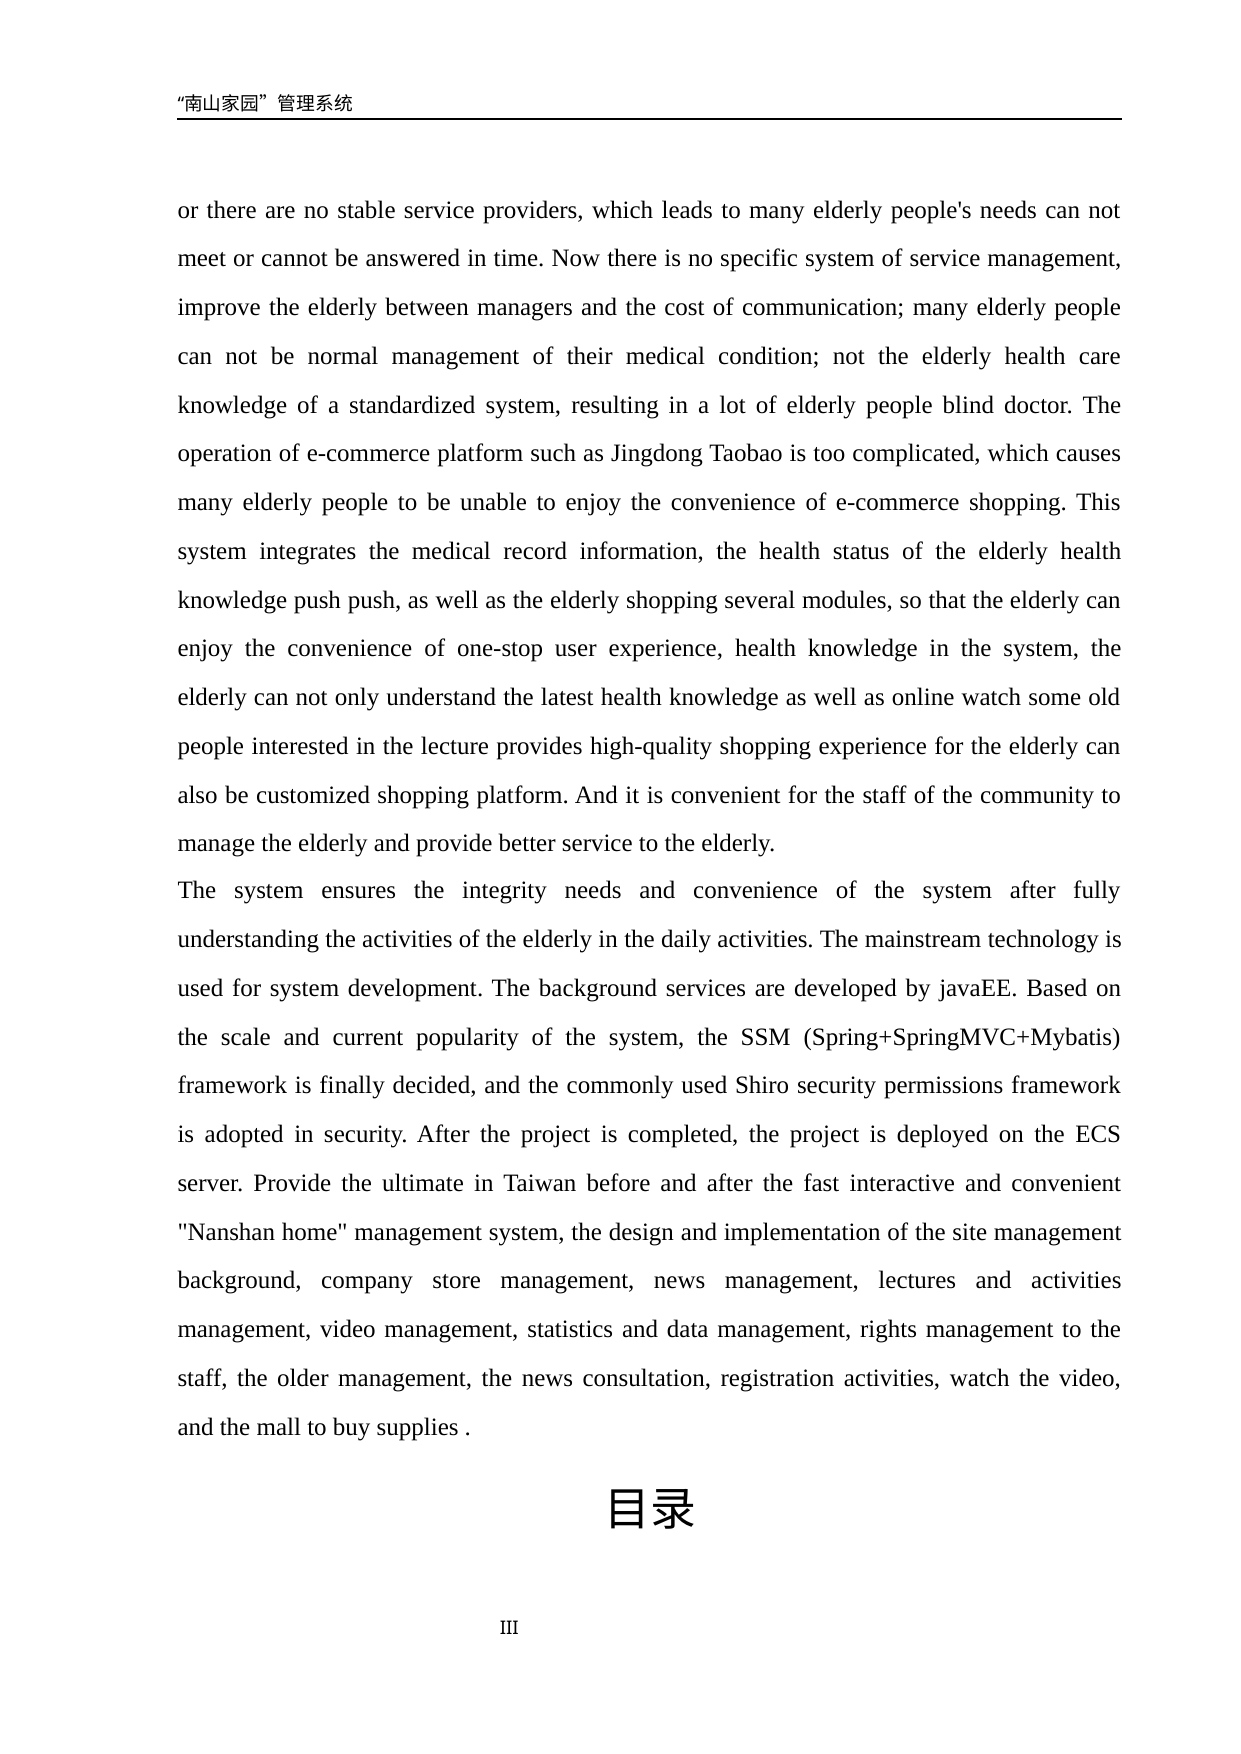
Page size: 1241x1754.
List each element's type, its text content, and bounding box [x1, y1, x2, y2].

text 目录 [177, 1457, 1122, 1554]
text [177, 193, 1122, 859]
text The system ensures the integrity needs and convenience of the system after fully understanding the activities of the elderly in the daily activities. The mainstream technology is used for system development. The background services are developed by javaEE. Based on the scale and current popularity of the system, the SSM (Spring+SpringMVC+Mybatis) framework is finally decided, and the commonly used Shiro security permissions framework is adopted in security. After the project is completed, the project is deployed on the ECS server. Provide the ultimate in Taiwan before and after the fast interactive and convenient "Nanshan home" management system, the design and implementation of the site management background, company store management, news management, lectures and activities management, video management, statistics and data management, rights management to the staff, the older management, the news consultation, registration activities, watch the video, and the mall to buy supplies . [177, 873, 1122, 1442]
